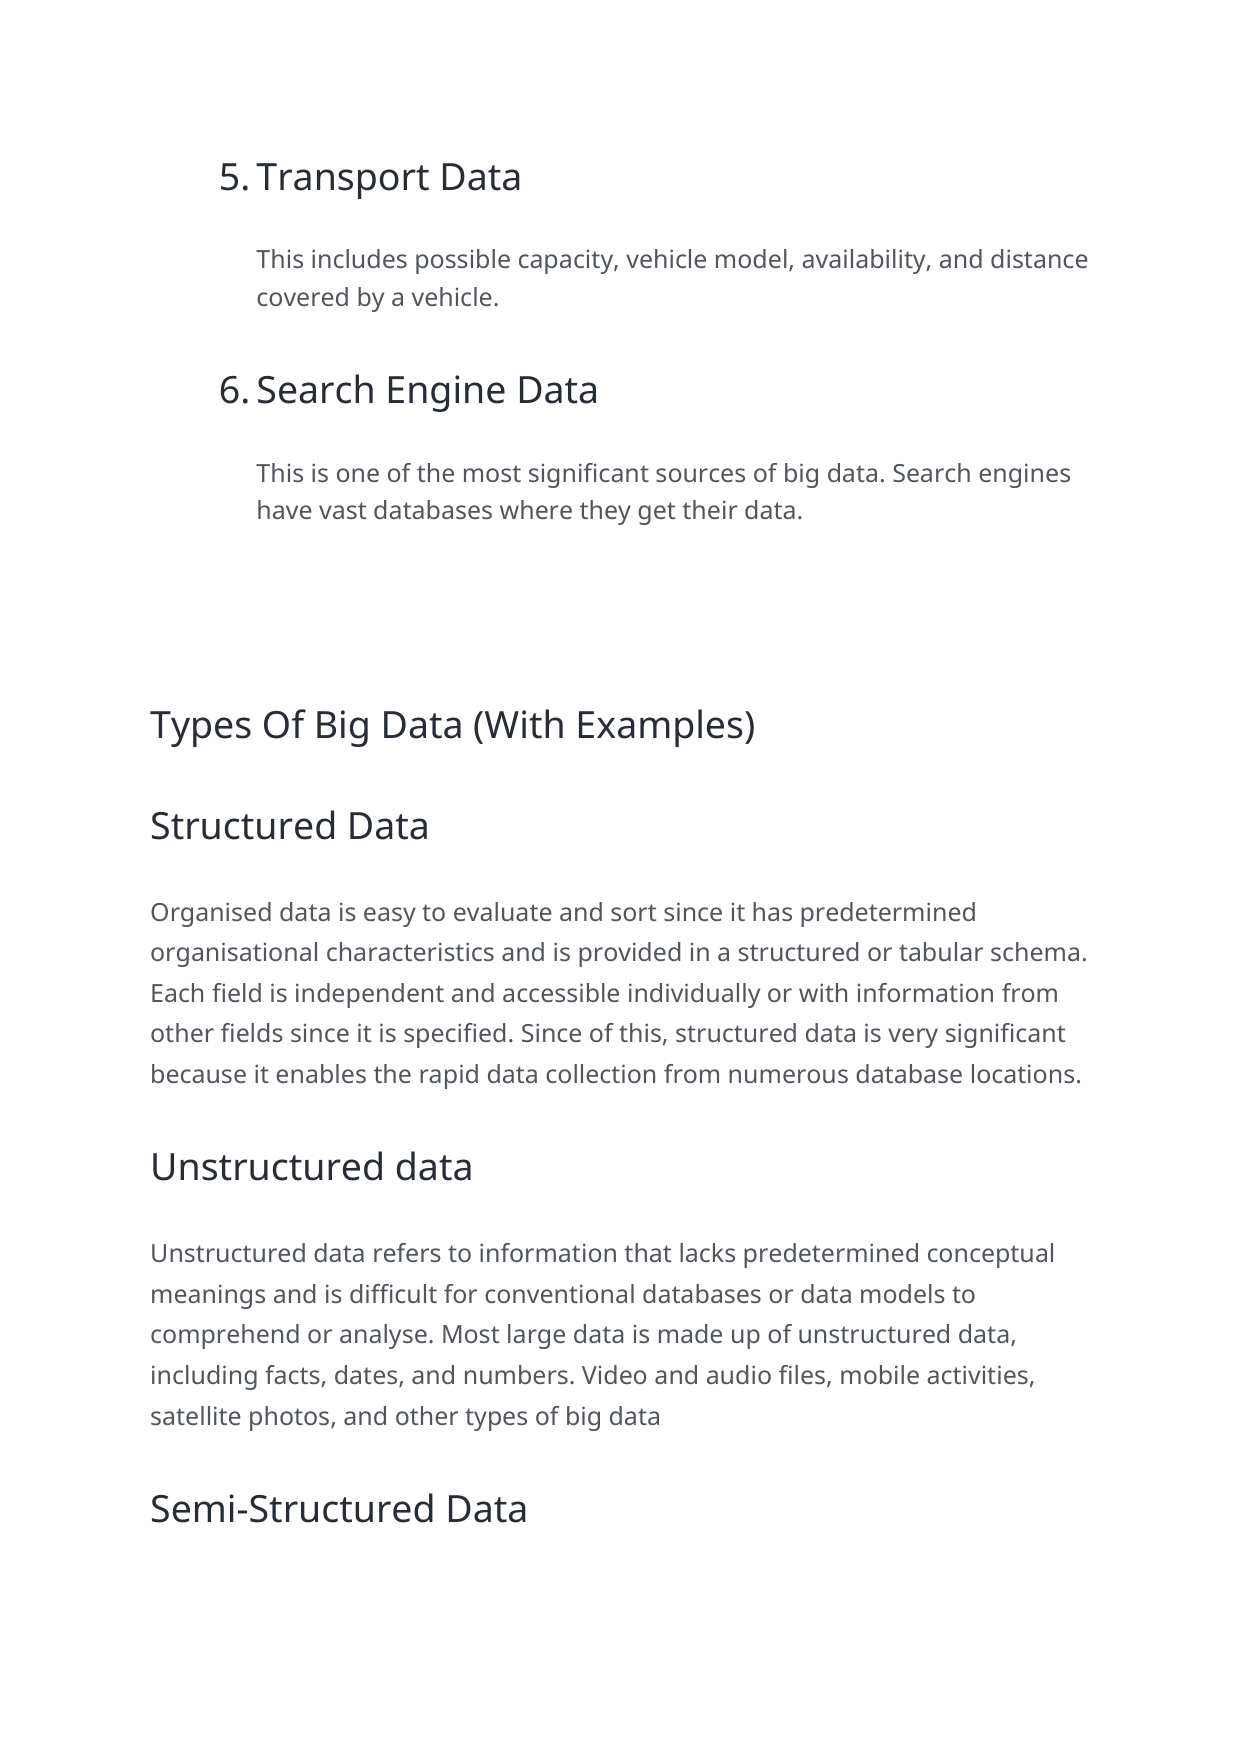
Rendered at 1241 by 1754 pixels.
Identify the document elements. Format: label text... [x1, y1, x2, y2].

list Search Engine Data [219, 363, 1090, 414]
text This includes possible capacity, vehicle model, availability, and distance covered by a vehicle. [256, 238, 1090, 313]
subtitle Types Of Big Data (With Examples) [150, 696, 1090, 749]
subtitle Semi-Structured Data [150, 1482, 1090, 1533]
text This is one of the most significant sources of big data. Search engines have vast databases where they get their data. [256, 452, 1090, 527]
subtitle Unstructured data [150, 1141, 1090, 1192]
list Transport Data [219, 150, 1090, 201]
subtitle Structured Data [150, 799, 1090, 850]
text Organised data is easy to evaluate and sort since it has predetermined organisational characteristics and is provided in a structured or tabular schema. Each field is independent and accessible individually or with information from other fields since it is specified. Since of this, structured data is very significant because it enables the rapid data collection from numerous database locations. [150, 888, 1090, 1091]
text Unstructured data refers to information that lacks predetermined conceptual meanings and is difficult for conventional databases or data models to comprehend or analyse. Most large data is made up of unstructured data, including facts, dates, and numbers. Video and audio files, mobile activities, satellite photos, and other types of big data [150, 1229, 1090, 1432]
